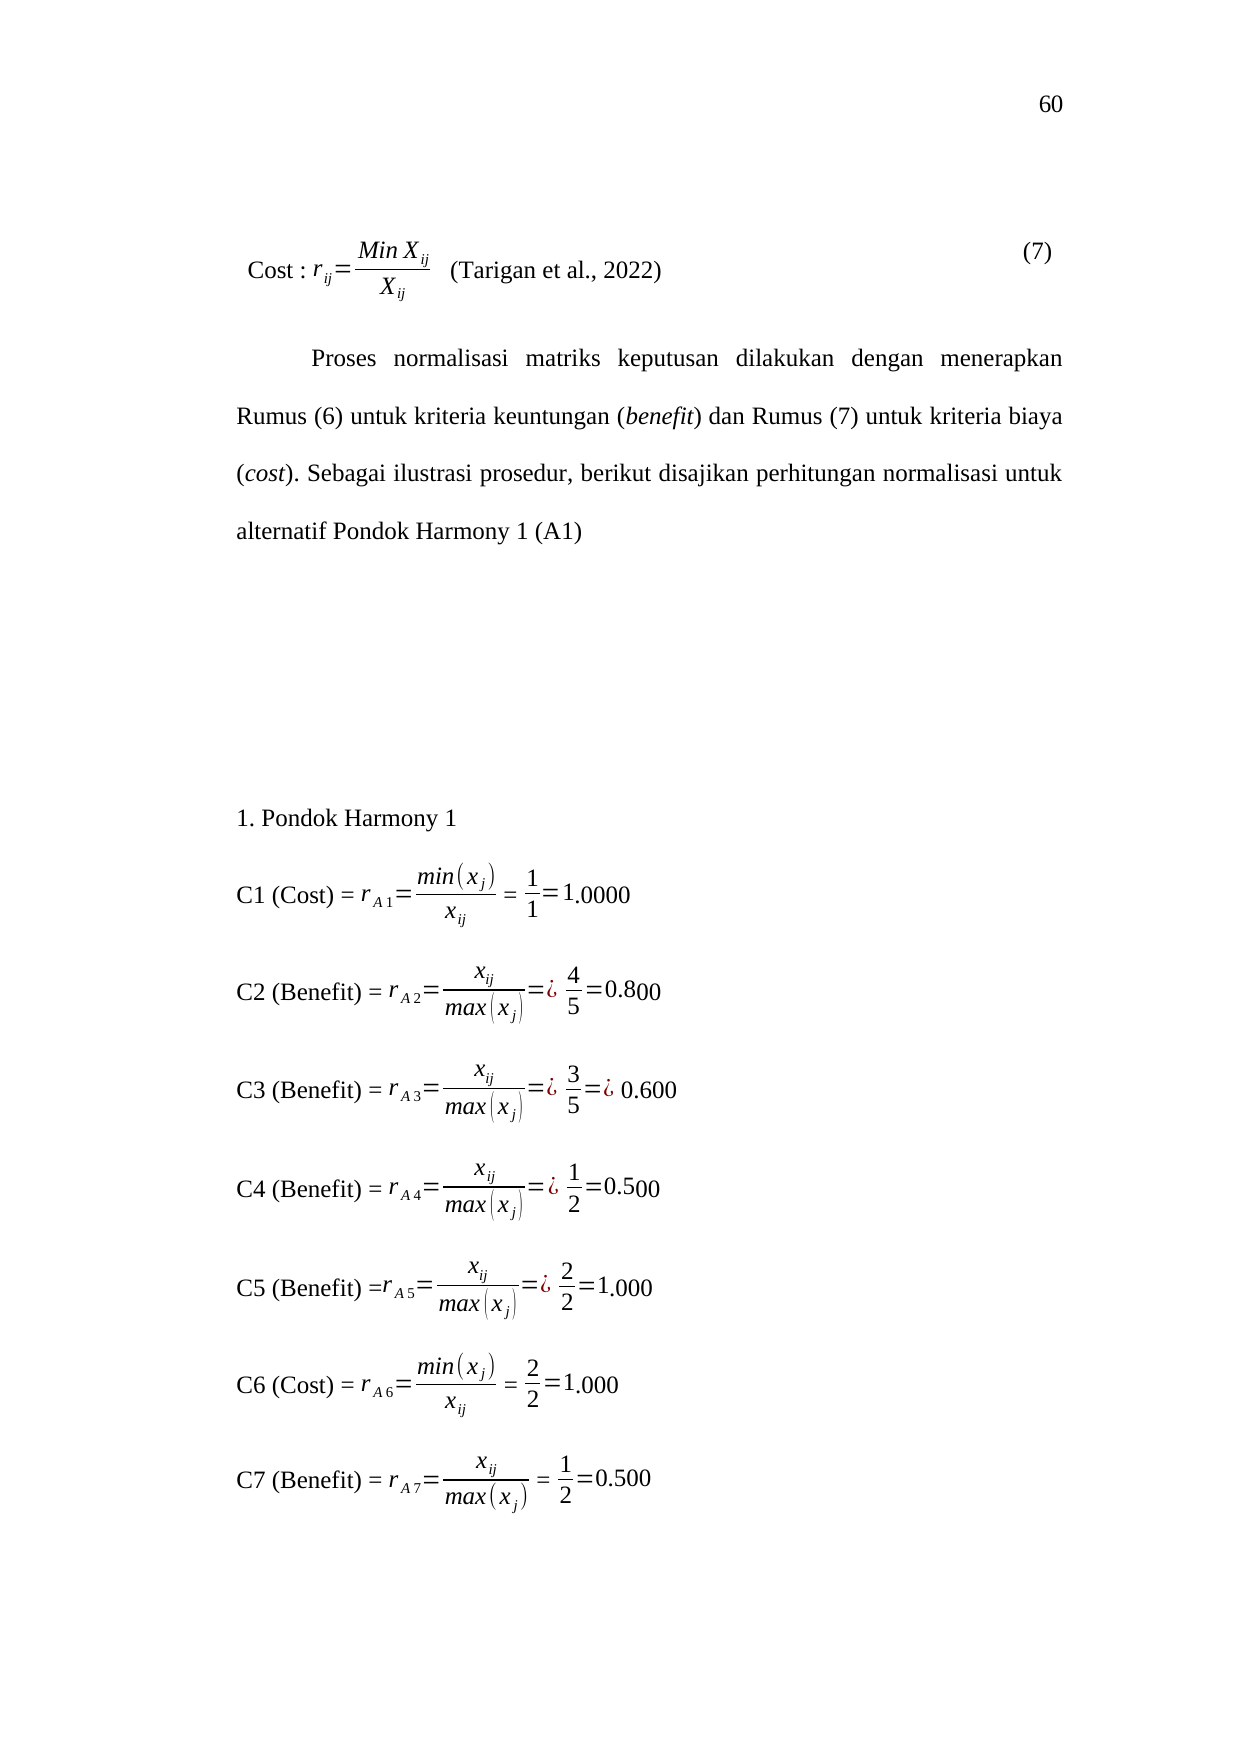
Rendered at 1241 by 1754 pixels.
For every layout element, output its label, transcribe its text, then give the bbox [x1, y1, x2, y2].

text C3 (Benefit) = 0.600 [236, 1055, 1063, 1125]
table_header Cost : [236, 236, 1011, 343]
text C6 (Cost) = = .000 [236, 1351, 1063, 1418]
table_header (7) [1011, 236, 1063, 343]
text 1. Pondok Harmony 1 [236, 803, 1063, 832]
text C7 (Benefit) = = [236, 1446, 1063, 1513]
text C5 (Benefit) = .000 [236, 1252, 1063, 1322]
text C1 (Cost) = = .0000 [236, 861, 1063, 928]
text C2 (Benefit) = 00 [236, 956, 1063, 1026]
text C4 (Benefit) = 00 [236, 1153, 1063, 1223]
text Proses normalisasi matriks keputusan dilakukan dengan menerapkan Rumus (6) untuk kriteria keuntungan (benefit) dan Rumus (7) untuk kriteria biaya (cost). Sebagai ilustrasi prosedur, berikut disajikan perhitungan normalisasi untuk alternatif Pondok Harmony 1 (A1) [236, 343, 1063, 544]
